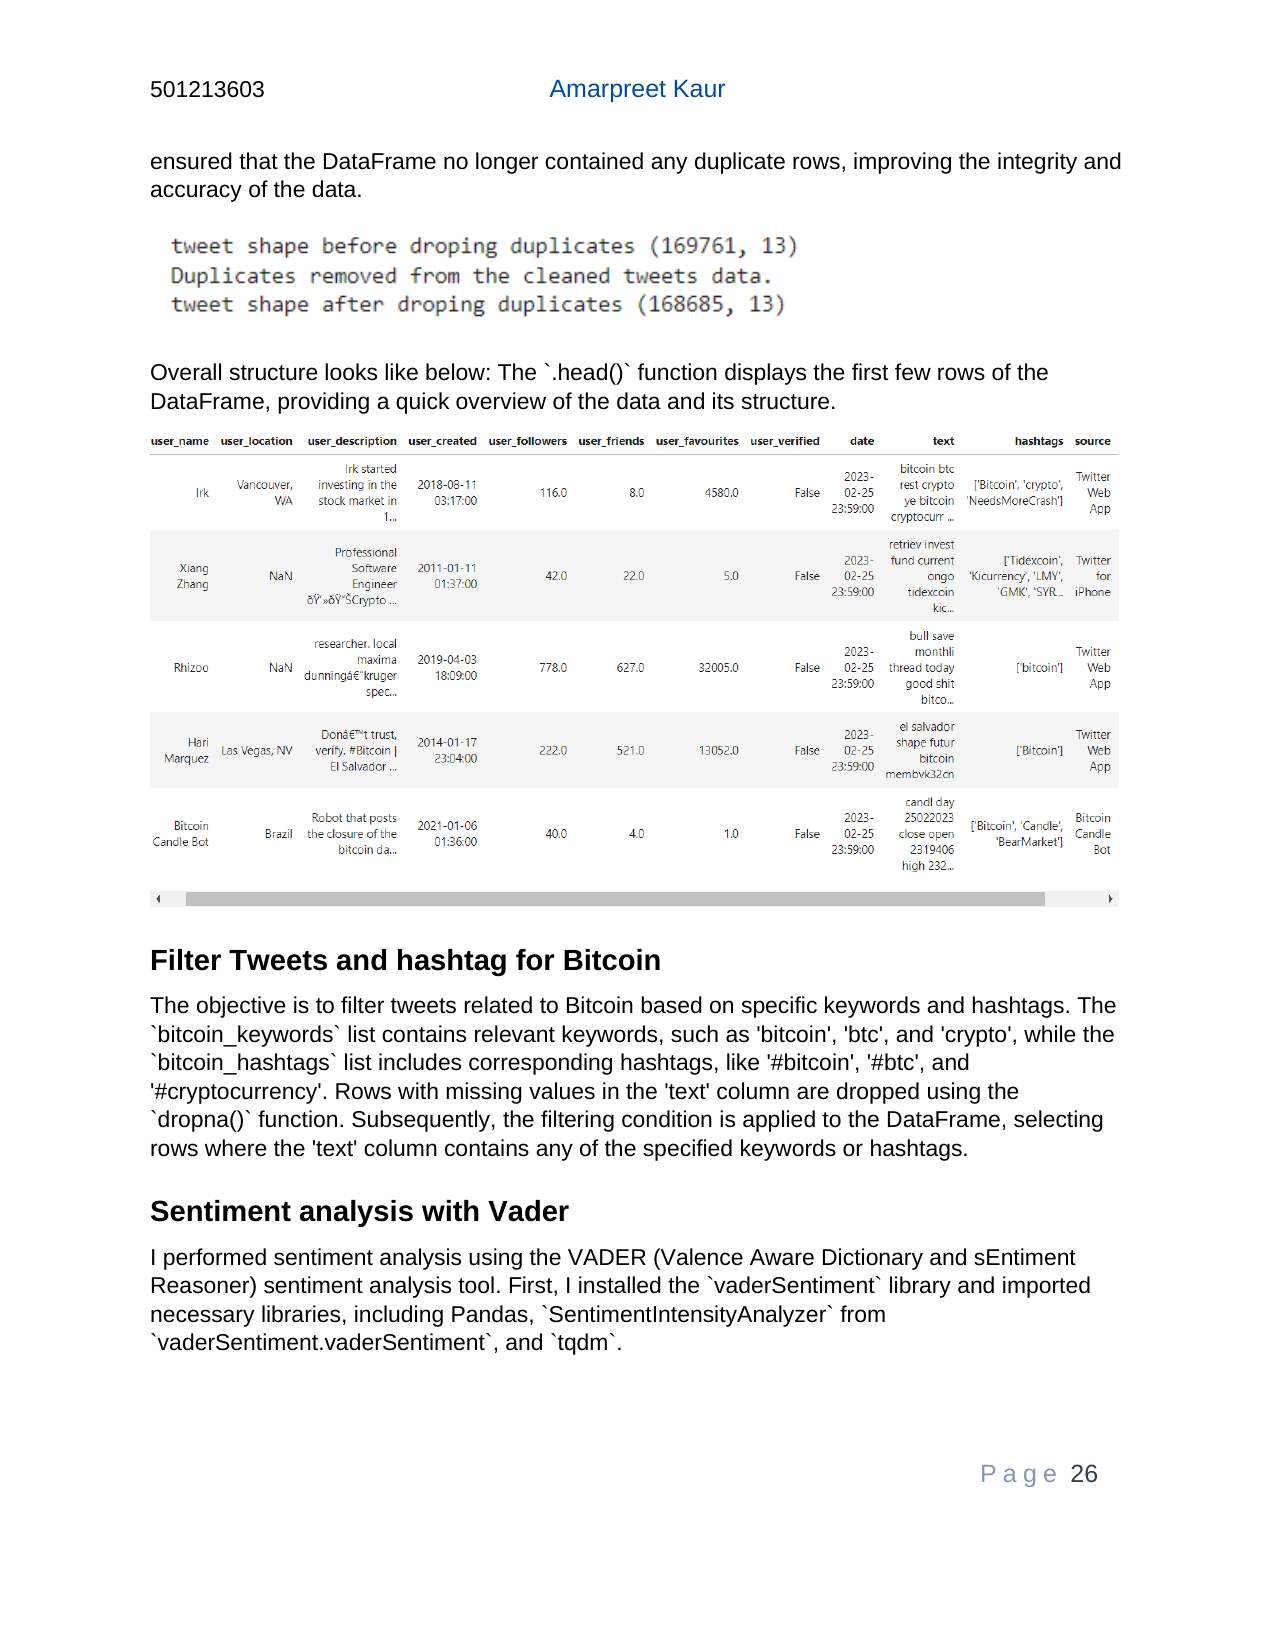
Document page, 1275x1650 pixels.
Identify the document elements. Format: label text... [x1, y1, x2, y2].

picture [150, 437, 1125, 910]
picture [150, 225, 836, 337]
subtitle Sentiment analysis with Vader [150, 1194, 1125, 1228]
subtitle Filter Tweets and hashtag for Bitcoin [150, 943, 1125, 977]
text I performed sentiment analysis using the VADER (Valence Aware Dictionary and sEntiment Reasoner) sentiment analysis tool. First, I installed the `vaderSentiment` library and imported necessary libraries, including Pandas, `SentimentIntensityAnalyzer` from `vaderSentiment.vaderSentiment`, and `tqdm`. [150, 1244, 1125, 1355]
text Overall structure looks like below: The `.head()` function displays the first few rows of the DataFrame, providing a quick overview of the data and its structure. [150, 359, 1125, 414]
text The objective is to filter tweets related to Bitcoin based on specific keywords and hashtags. The `bitcoin_keywords` list contains relevant keywords, such as 'bitcoin', 'btc', and 'crypto', while the `bitcoin_hashtags` list includes corresponding hashtags, like '#bitcoin', '#btc', and '#cryptocurrency'. Rows with missing values in the 'text' column are dropped using the `dropna()` function. Subsequently, the filtering condition is applied to the DataFrame, selecting rows where the 'text' column contains any of the specified keywords or hashtags. [150, 992, 1125, 1161]
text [150, 148, 1125, 202]
